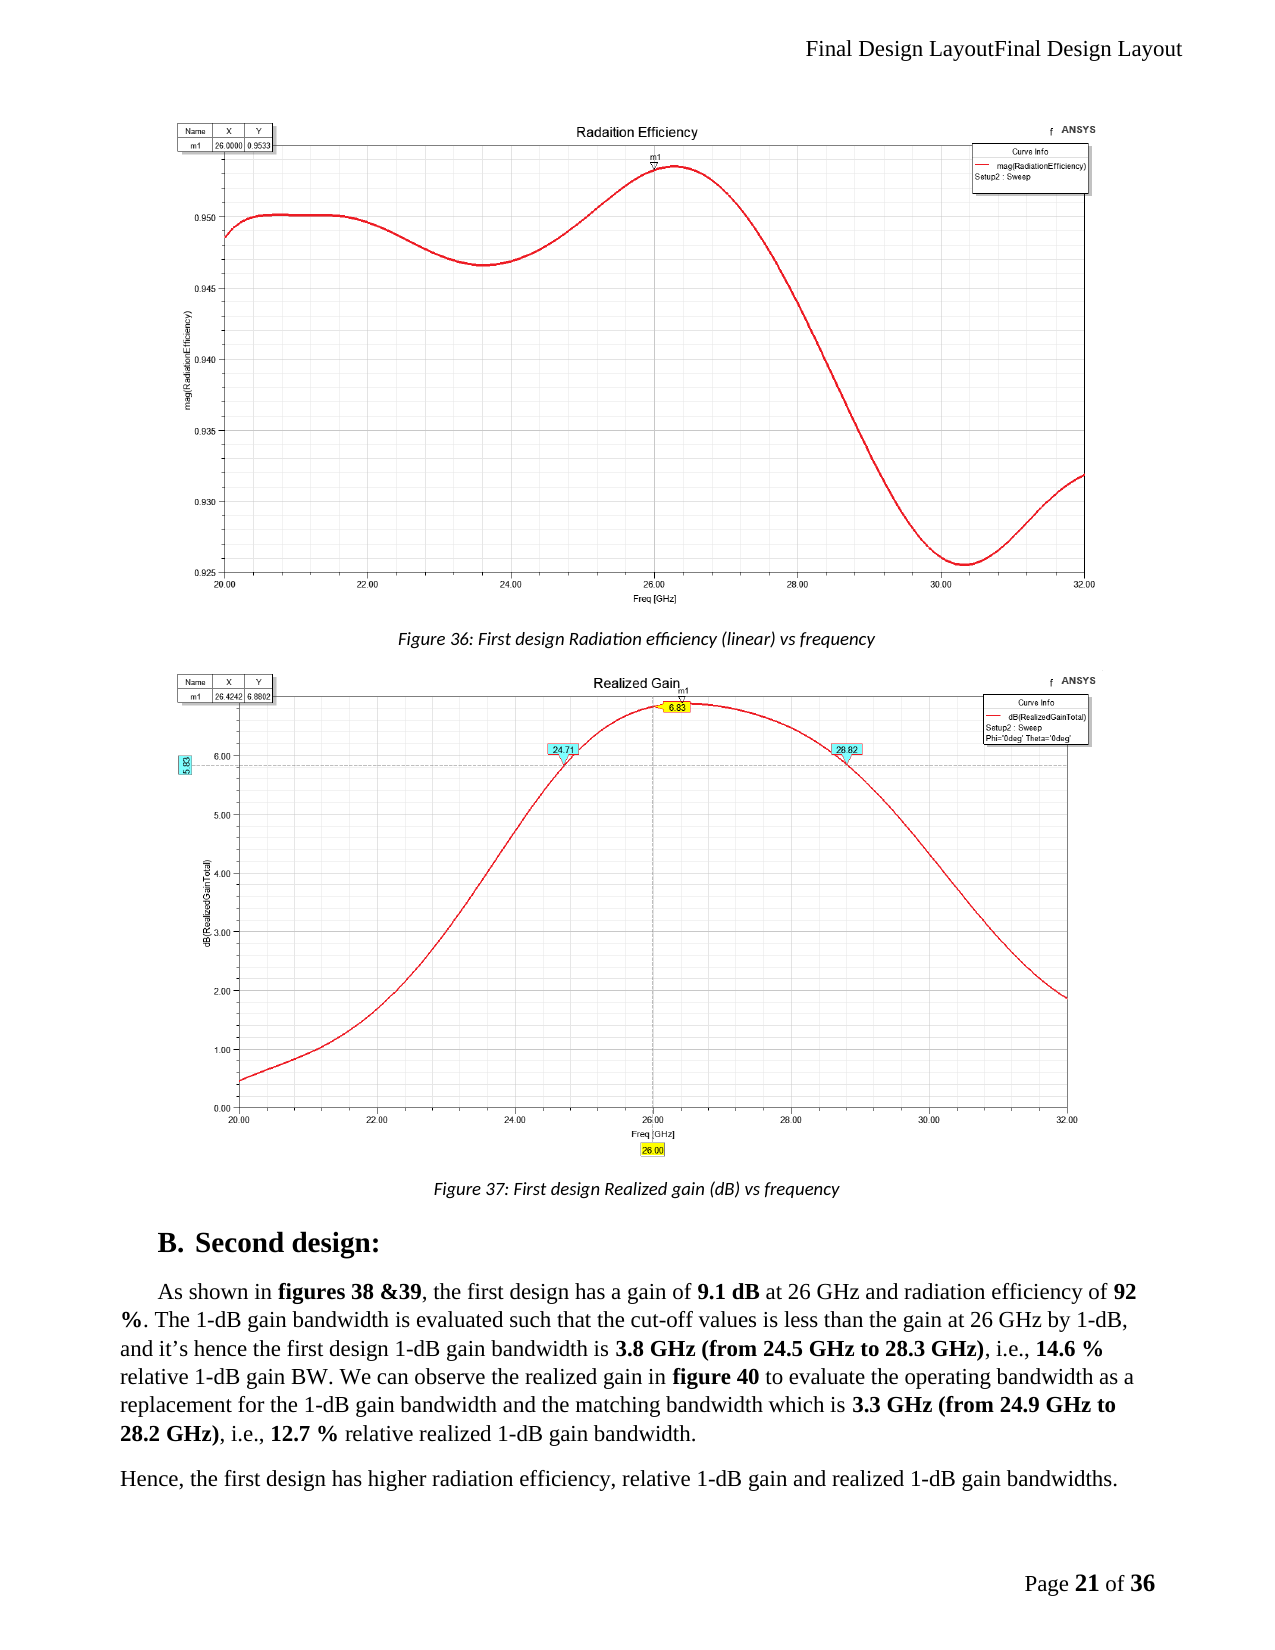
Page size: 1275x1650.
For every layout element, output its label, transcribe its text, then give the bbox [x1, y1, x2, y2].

subtitle Second design: [157, 1225, 1155, 1258]
text Figure 37: First design Realized gain (dB) vs frequency [120, 1177, 1155, 1200]
picture [172, 670, 1103, 1159]
picture [172, 120, 1103, 608]
text Figure 36: First design Radiation efficiency (linear) vs frequency [120, 627, 1155, 650]
text Hence, the first design has higher radiation efficiency, relative 1-dB gain and realized 1-dB gain bandwidths. [120, 1465, 1155, 1491]
text As shown in figures 38 &39, the first design has a gain of 9.1 dB at 26 GHz and radiation efficiency of 92 %. The 1-dB gain bandwidth is evaluated such that the cut-off values is less than the gain at 26 GHz by 1-dB, and it’s hence the first design 1-dB gain bandwidth is 3.8 GHz (from 24.5 GHz to 28.3 GHz), i.e., 14.6 % relative 1-dB gain BW. We can observe the realized gain in figure 40 to evaluate the operating bandwidth as a replacement for the 1-dB gain bandwidth and the matching bandwidth which is 3.3 GHz (from 24.9 GHz to 28.2 GHz), i.e., 12.7 % relative realized 1-dB gain bandwidth. [120, 1278, 1155, 1446]
